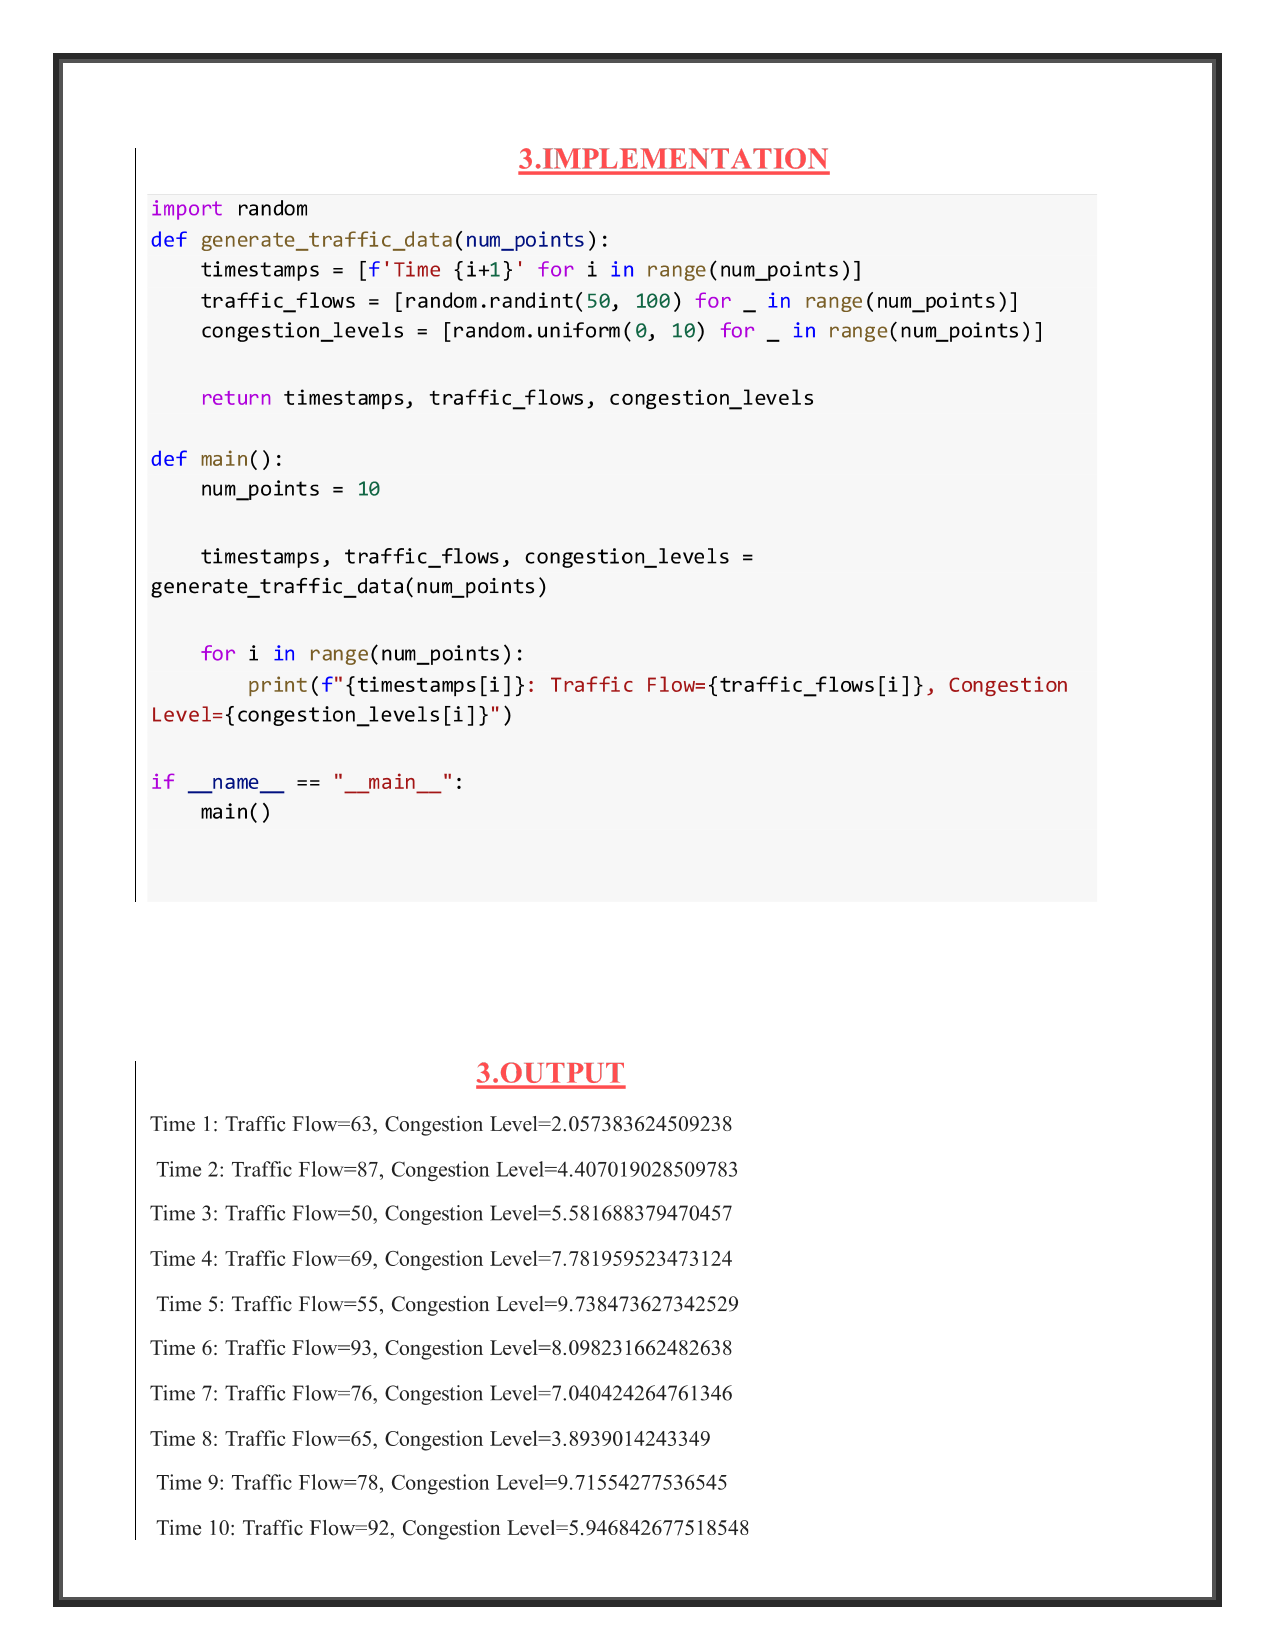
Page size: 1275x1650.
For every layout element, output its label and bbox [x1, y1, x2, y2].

picture [149, 1061, 749, 1540]
picture [146, 148, 1098, 902]
